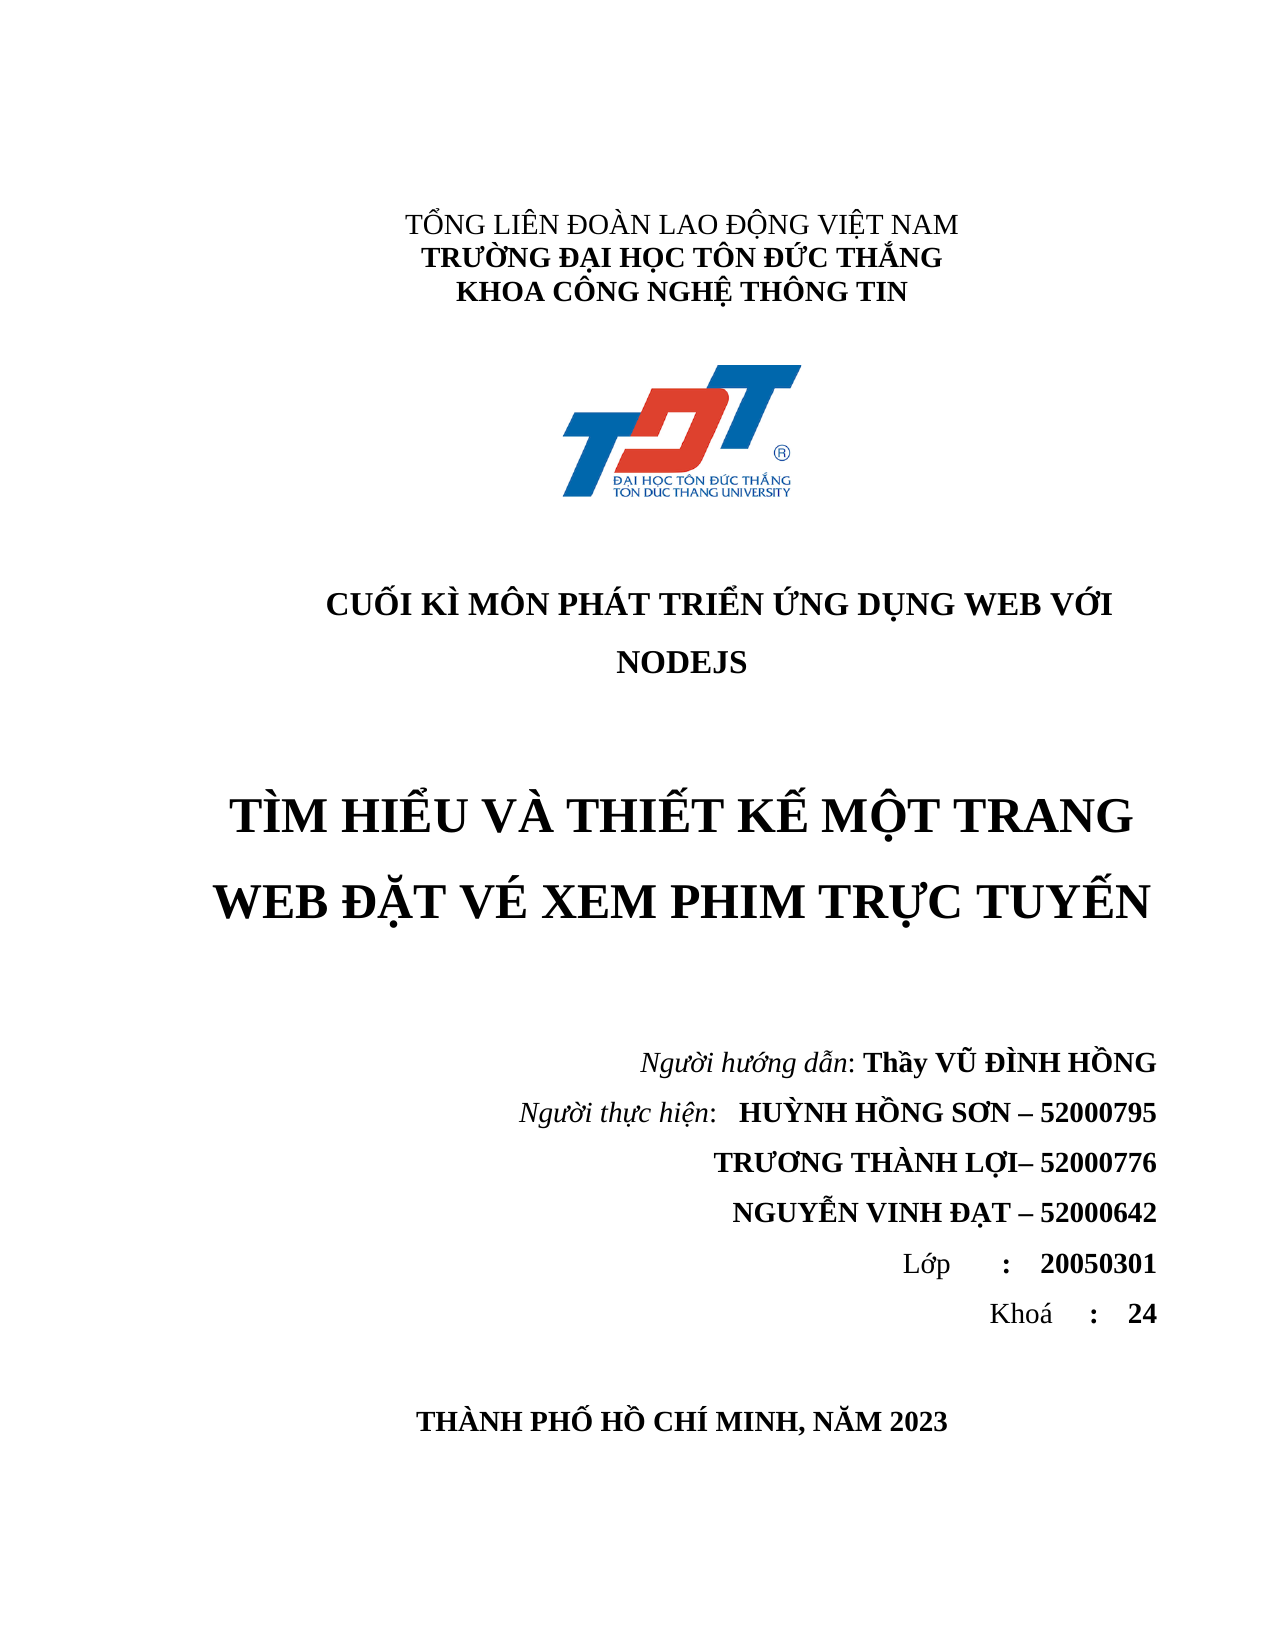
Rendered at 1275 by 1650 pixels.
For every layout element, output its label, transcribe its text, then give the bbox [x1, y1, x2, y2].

text CUỐI KÌ MÔN PHÁT TRIỂN ỨNG DỤNG WEB VỚI NODEJS [207, 585, 1157, 681]
text Người hướng dẫn: Thầy VŨ ĐÌNH HỒNG [207, 1045, 1157, 1078]
text KHOA CÔNG NGHỆ THÔNG TIN [207, 274, 1157, 307]
text NGUYỄN VINH ĐẠT – 52000642 [207, 1196, 1157, 1229]
text Lớp : 20050301 [207, 1246, 1157, 1279]
text TỔNG LIÊN ĐOÀN LAO ĐỘNG VIỆT NAM [207, 207, 1157, 240]
text THÀNH PHỐ HỒ CHÍ MINH, NĂM 2023 [207, 1404, 1157, 1438]
text TRƯỜNG ĐẠI HỌC TÔN ĐỨC THẮNG [207, 240, 1157, 274]
text Người thực hiện: HUỲNH HỒNG SƠN – 52000795 [207, 1095, 1157, 1128]
text TRƯƠNG THÀNH LỢI– 52000776 [207, 1145, 1157, 1179]
text TÌM HIỂU VÀ THIẾT KẾ MỘT TRANG WEB ĐẶT VÉ XEM PHIM TRỰC TUYẾN [207, 786, 1157, 930]
picture [562, 365, 802, 497]
text Khoá : 24 [207, 1296, 1157, 1330]
